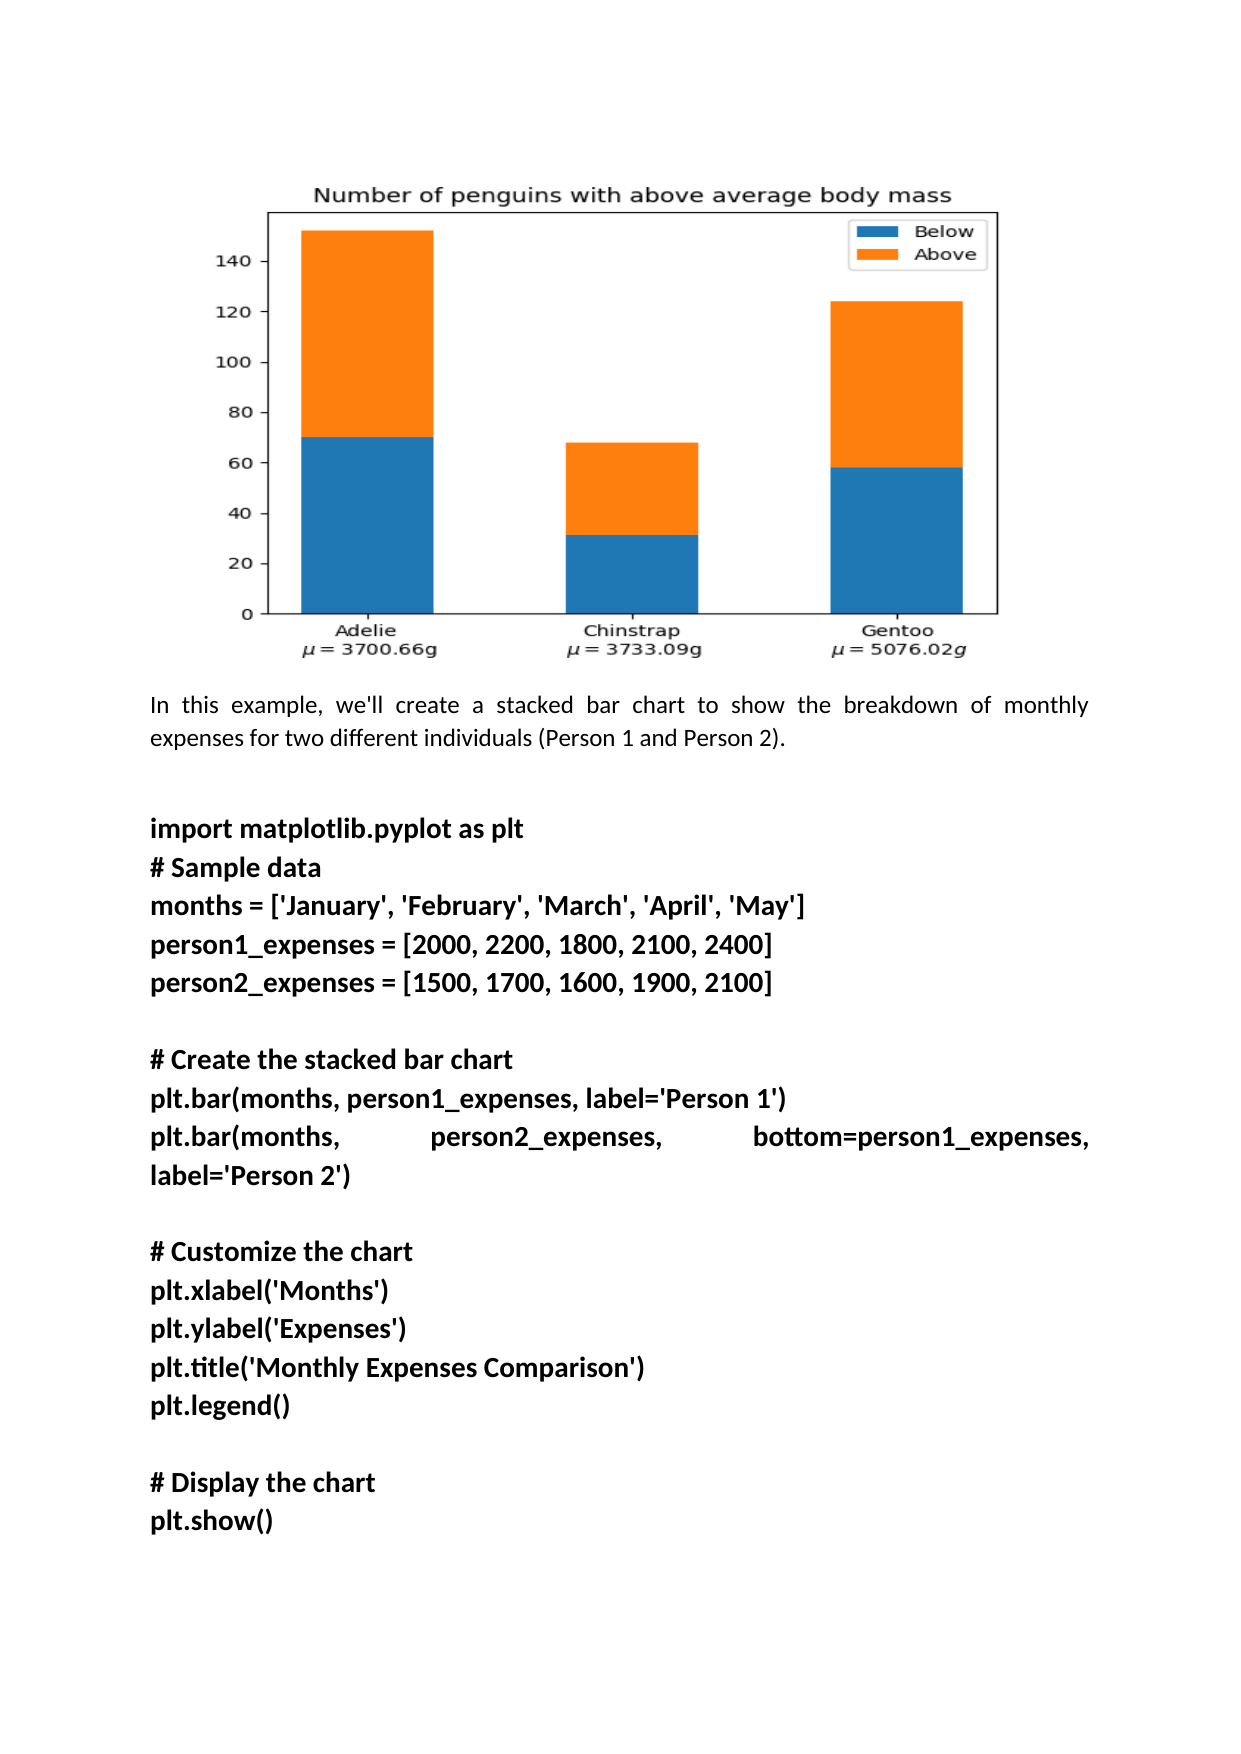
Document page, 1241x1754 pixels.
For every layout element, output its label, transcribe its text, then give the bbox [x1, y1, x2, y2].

text plt.legend() [150, 1387, 1090, 1423]
text plt.bar(months, person1_expenses, label='Person 1') [150, 1080, 1090, 1115]
text plt.title('Monthly Expenses Comparison') [150, 1349, 1090, 1384]
text In this example, we'll create a stacked bar chart to show the breakdown of monthly expenses for two different individuals (Person 1 and Person 2). [150, 690, 1090, 753]
text plt.bar(months, person2_expenses, bottom=person1_expenses, label='Person 2') [150, 1118, 1090, 1192]
text # Sample data [150, 849, 1090, 885]
text # Create the stacked bar chart [150, 1041, 1090, 1077]
text # Customize the chart [150, 1233, 1090, 1269]
text import matplotlib.pyplot as plt [150, 811, 1090, 846]
text plt.ylabel('Expenses') [150, 1310, 1090, 1346]
text months = ['January', 'February', 'March', 'April', 'May'] [150, 887, 1090, 923]
text person1_expenses = [2000, 2200, 1800, 2100, 2400] [150, 926, 1090, 962]
text person2_expenses = [1500, 1700, 1600, 1900, 2100] [150, 964, 1090, 1000]
text # Display the chart [150, 1464, 1090, 1500]
text plt.xlabel('Months') [150, 1272, 1090, 1307]
picture [150, 150, 1091, 671]
text plt.show() [150, 1502, 1090, 1538]
